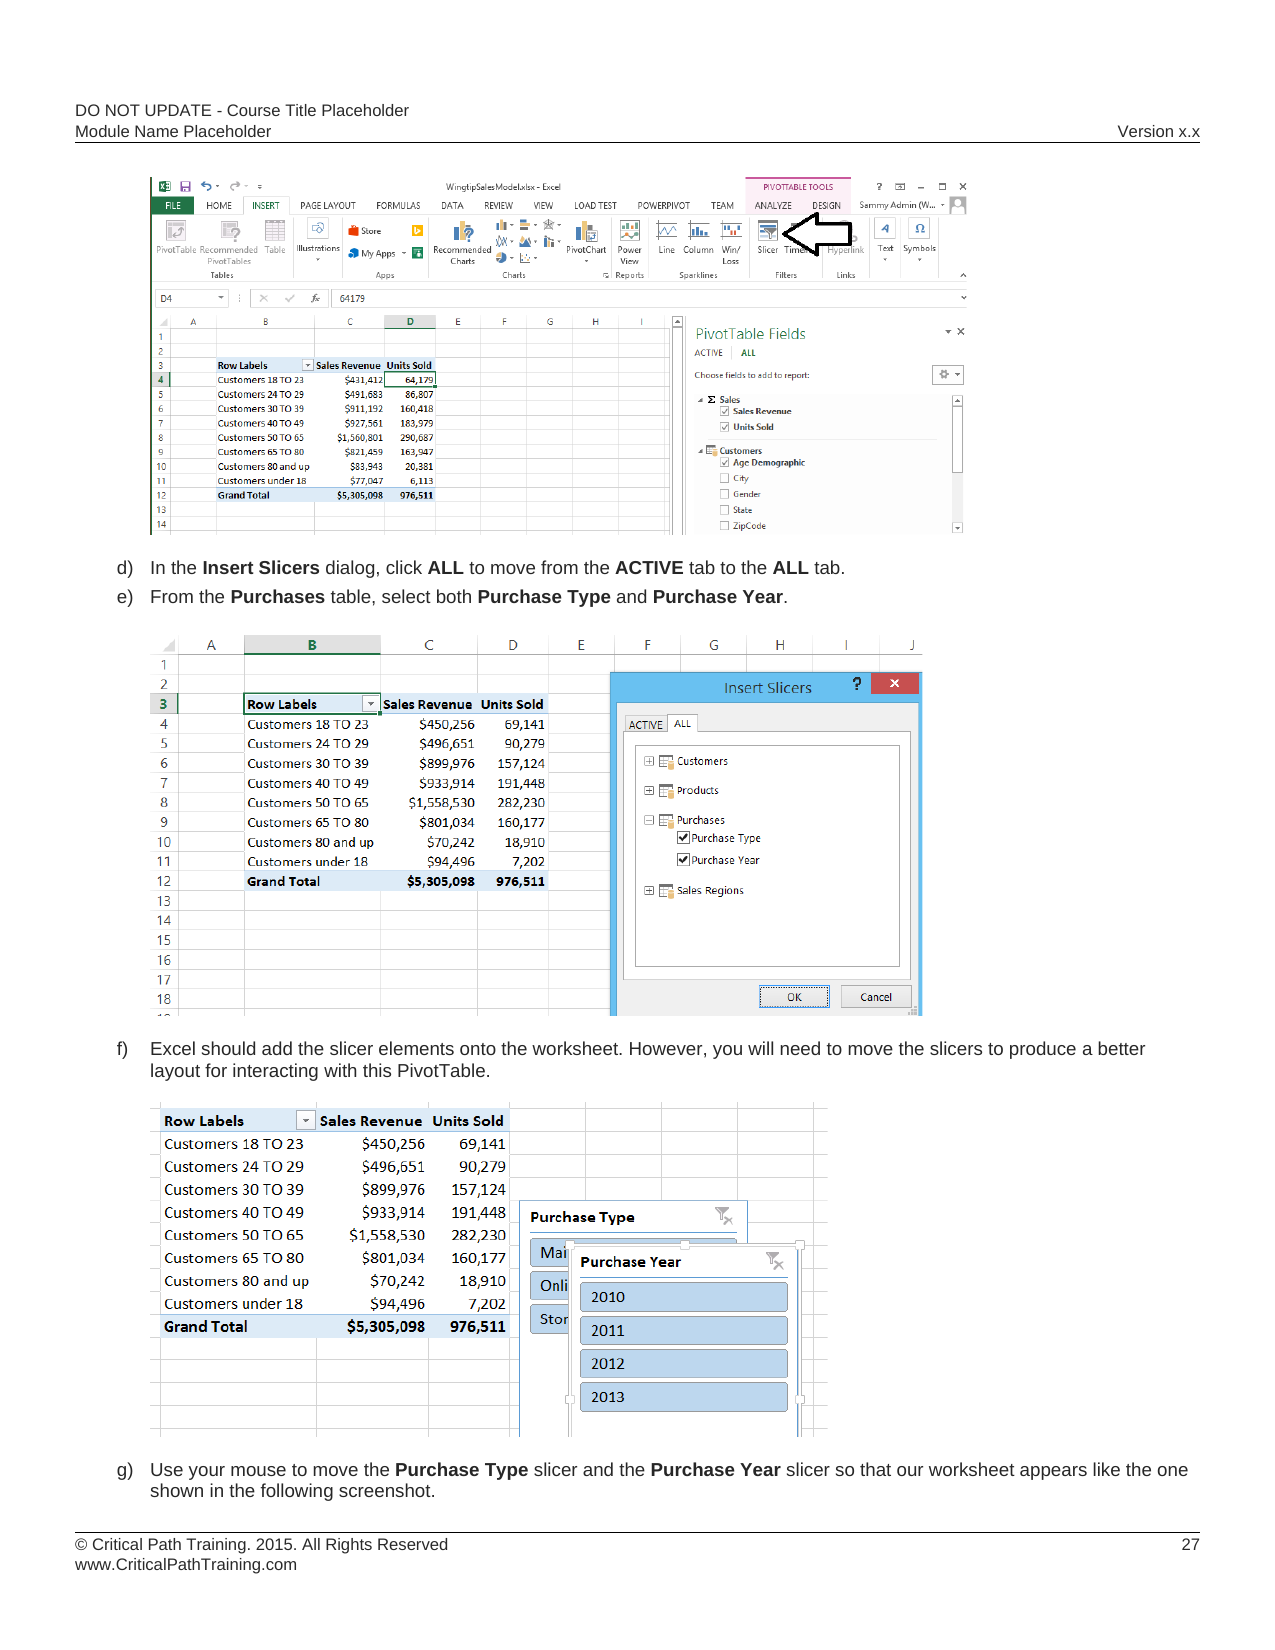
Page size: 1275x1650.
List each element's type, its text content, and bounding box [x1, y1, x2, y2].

picture [150, 1102, 828, 1437]
text In the Insert Slicers dialog, click ALL to move from the ACTIVE tab to the ALL tab. [117, 556, 1200, 578]
text From the Purchases table, select both Purchase Type and Purchase Year. [117, 586, 1200, 608]
text Use your mouse to move the Purchase Type slicer and the Purchase Year slicer so that our worksheet appears like the one shown in the following screenshot. [117, 1459, 1200, 1502]
text Excel should add the slicer elements onto the worksheet. However, you will need to move the slicers to produce a better layout for interacting with this PivotTable. [117, 1038, 1200, 1081]
picture [150, 177, 967, 535]
picture [150, 629, 923, 1016]
